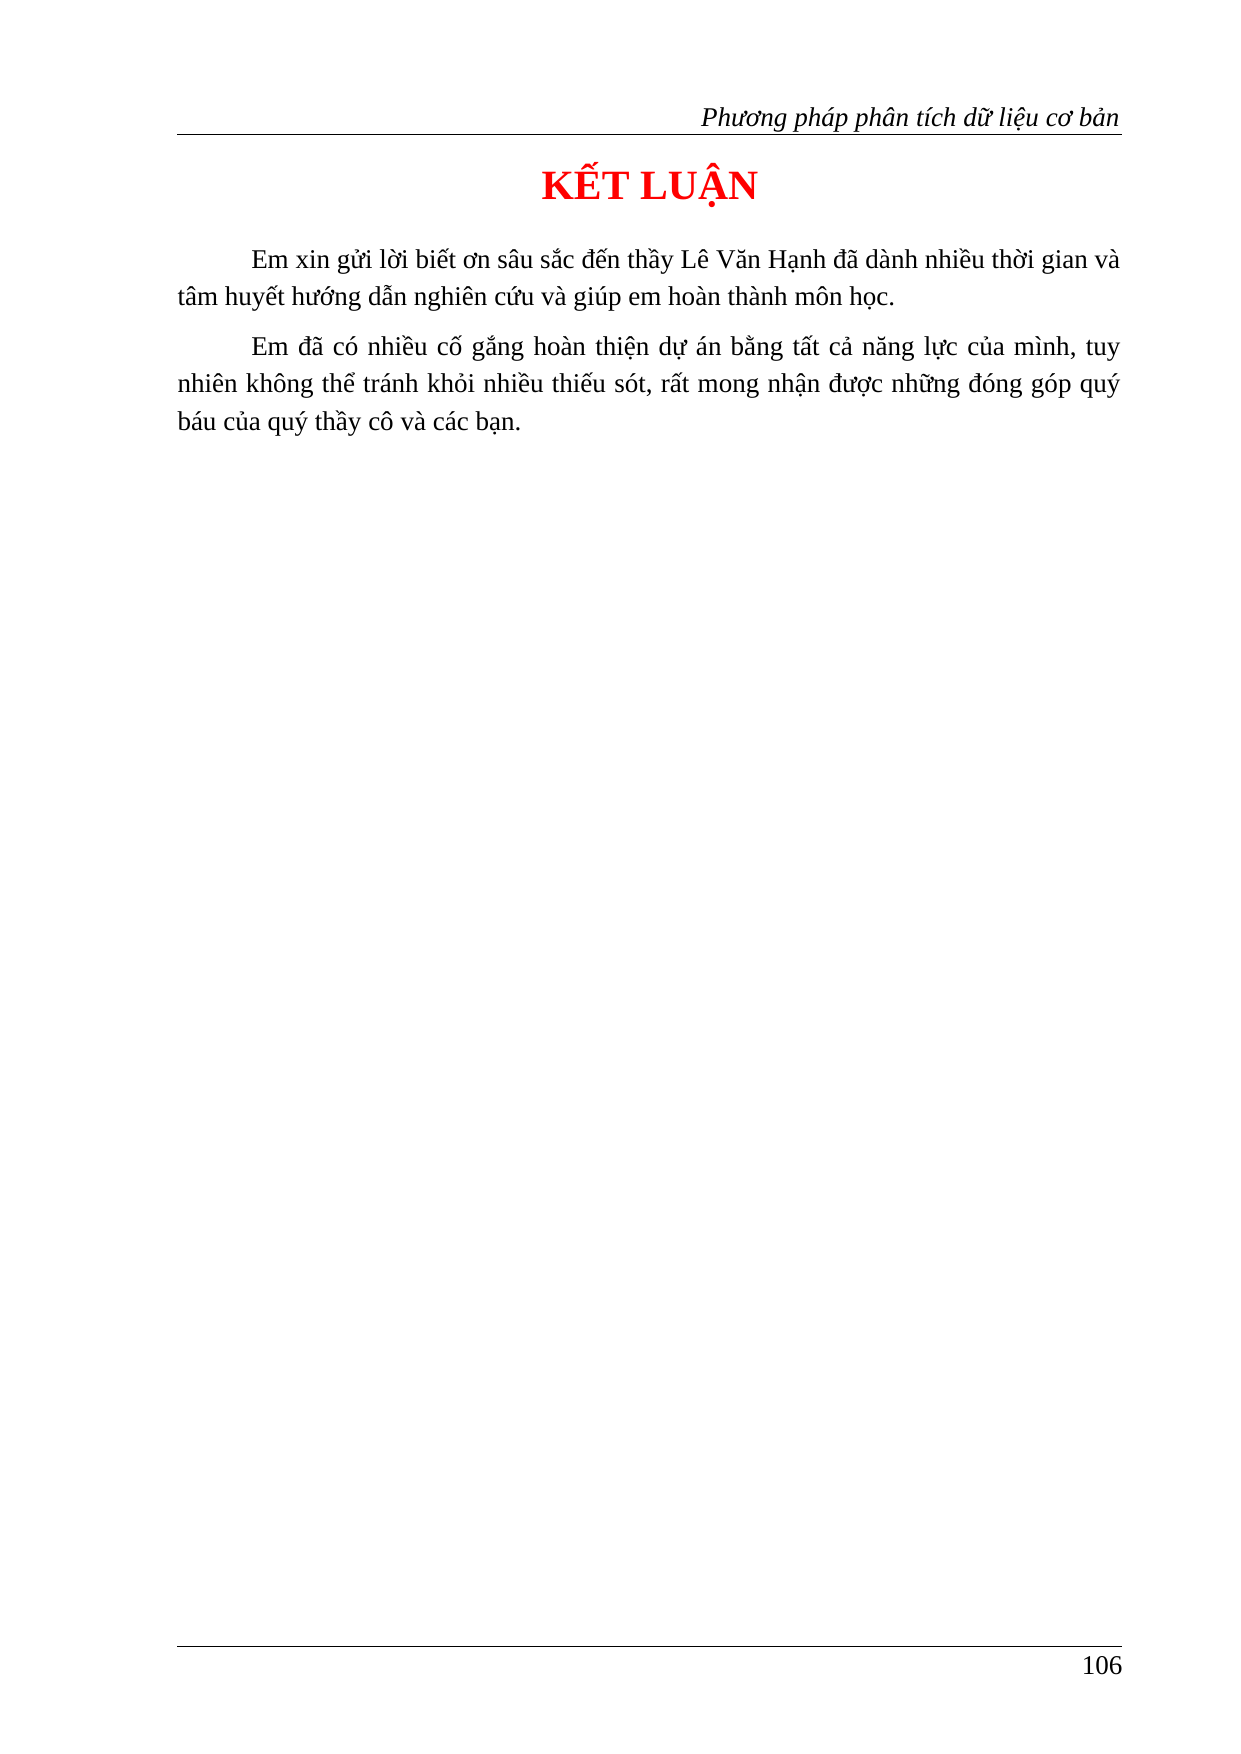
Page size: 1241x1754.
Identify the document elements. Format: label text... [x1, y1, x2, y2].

text Em đã có nhiều cố gắng hoàn thiện dự án bằng tất cả năng lực của mình, tuy nhiên không thể tránh khỏi nhiều thiếu sót, rất mong nhận được những đóng góp quý báu của quý thầy cô và các bạn. [177, 330, 1122, 436]
text Em xin gửi lời biết ơn sâu sắc đến thầy Lê Văn Hạnh đã dành nhiều thời gian và tâm huyết hướng dẫn nghiên cứu và giúp em hoàn thành môn học. [177, 243, 1122, 311]
title KẾT LUẬN [177, 160, 1122, 208]
